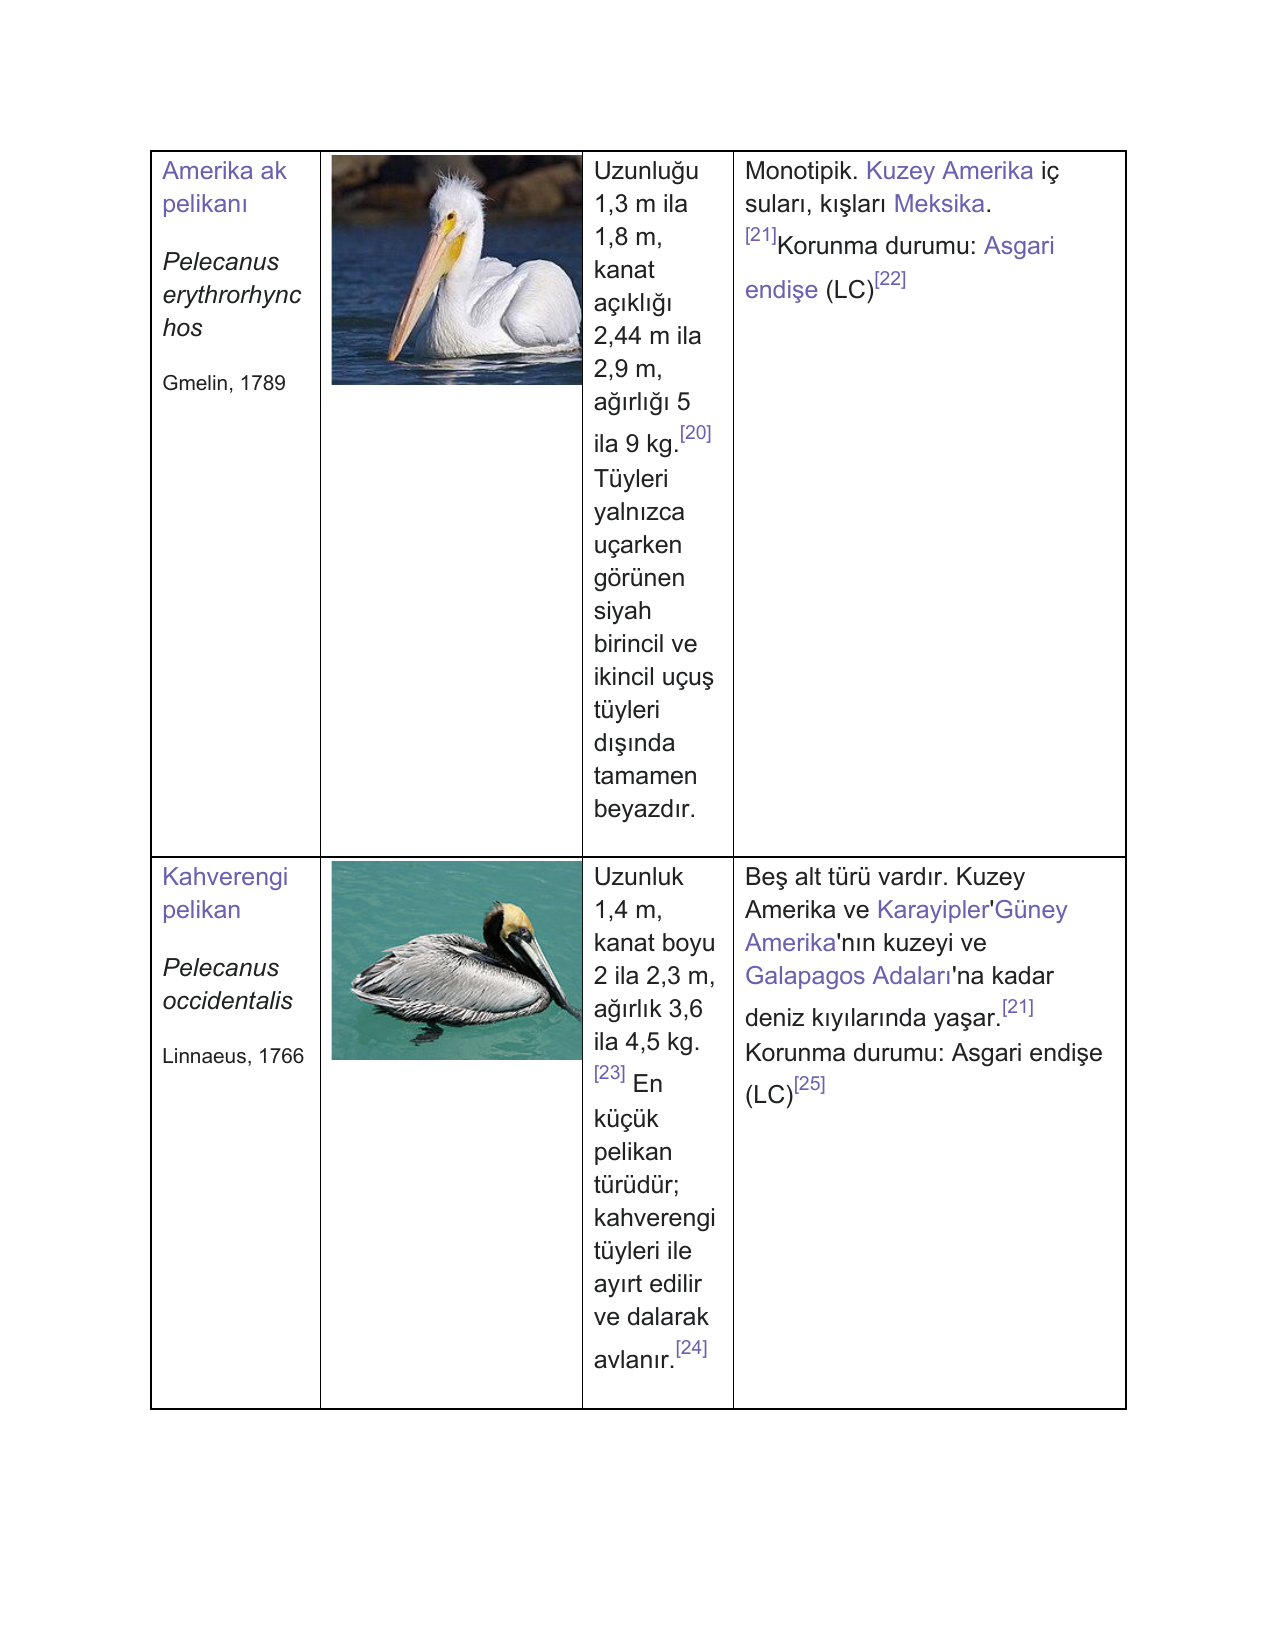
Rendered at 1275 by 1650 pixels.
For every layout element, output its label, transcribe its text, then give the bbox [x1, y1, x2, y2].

table_cell [321, 152, 582, 856]
picture [331, 861, 583, 1060]
table_cell Kahverengi pelikan Pelecanus occidentalis Linnaeus, 1766 [152, 858, 320, 1408]
table_cell Uzunluk 1,4 m, kanat boyu 2 ila 2,3 m, ağırlık 3,6 ila 4,5 kg.[23] En küçük pelikan türüdür; kahverengi tüyleri ile ayırt edilir ve dalarak avlanır.[24] [583, 858, 733, 1408]
table_cell Beş alt türü vardır. Kuzey Amerika ve Karayipler'Güney Amerika'nın kuzeyi ve Galapagos Adaları'na kadar deniz kıyılarında yaşar.[21] Korunma durumu: Asgari endişe (LC)[25] [734, 858, 1125, 1408]
table_cell [321, 858, 582, 1408]
picture [331, 155, 583, 385]
table_cell Monotipik. Kuzey Amerika iç suları, kışları Meksika.[21]Korunma durumu: Asgari endişe (LC)[22] [734, 152, 1125, 856]
table_cell Amerika ak pelikanı Pelecanus erythrorhynchos Gmelin, 1789 [152, 152, 320, 856]
table_cell Uzunluğu 1,3 m ila 1,8 m, kanat açıklığı 2,44 m ila 2,9 m, ağırlığı 5 ila 9 kg.[20] Tüyleri yalnızca uçarken görünen siyah birincil ve ikincil uçuş tüyleri dışında tamamen beyazdır. [583, 152, 733, 856]
